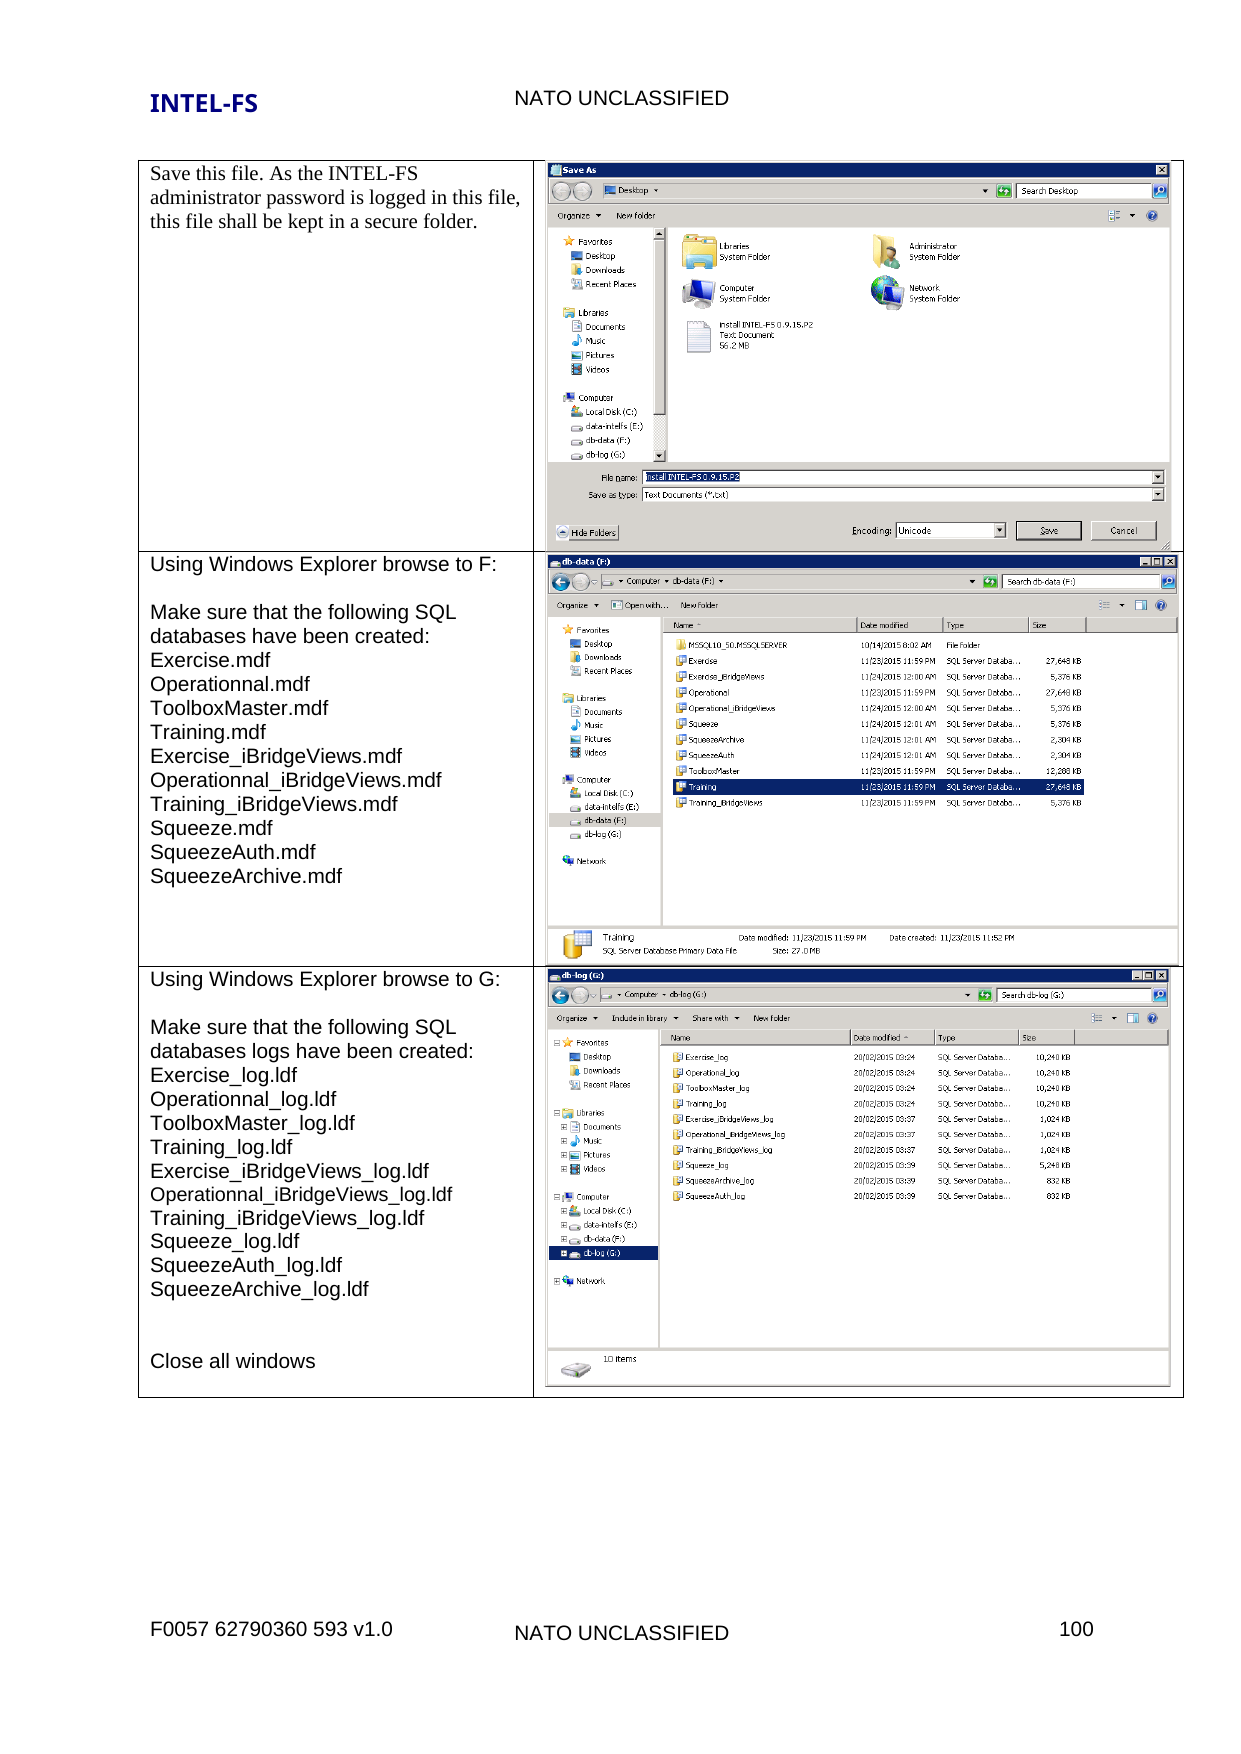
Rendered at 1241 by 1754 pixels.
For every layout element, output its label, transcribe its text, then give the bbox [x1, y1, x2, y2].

table_cell [534, 967, 1183, 1397]
table_cell [1172, 161, 1183, 551]
table_cell [1179, 552, 1183, 966]
picture [545, 967, 1171, 1387]
table_cell Save this file. As the INTEL-FS administrator password is logged in this file, this file shall be kept in a secure folder. [139, 161, 533, 551]
table_cell Using Windows Explorer browse to G: Make sure that the following SQL databases logs have been created: Exercise_log.ldf Operationnal_log.ldf ToolboxMaster_log.ldf Training_log.ldf Exercise_iBridgeViews_log.ldf Operationnal_iBridgeViews_log.ldf Training_iBridgeViews_log.ldf Squeeze_log.ldf SqueezeAuth_log.ldf SqueezeArchive_log.ldf Close all windows [139, 967, 533, 1397]
table_cell [534, 552, 545, 966]
picture [545, 160, 1179, 966]
table_cell [534, 161, 545, 551]
table_cell Using Windows Explorer browse to F: Make sure that the following SQL databases have been created: Exercise.mdf Operationnal.mdf ToolboxMaster.mdf Training.mdf Exercise_iBridgeViews.mdf Operationnal_iBridgeViews.mdf Training_iBridgeViews.mdf Squeeze.mdf SqueezeAuth.mdf SqueezeArchive.mdf [139, 552, 533, 966]
